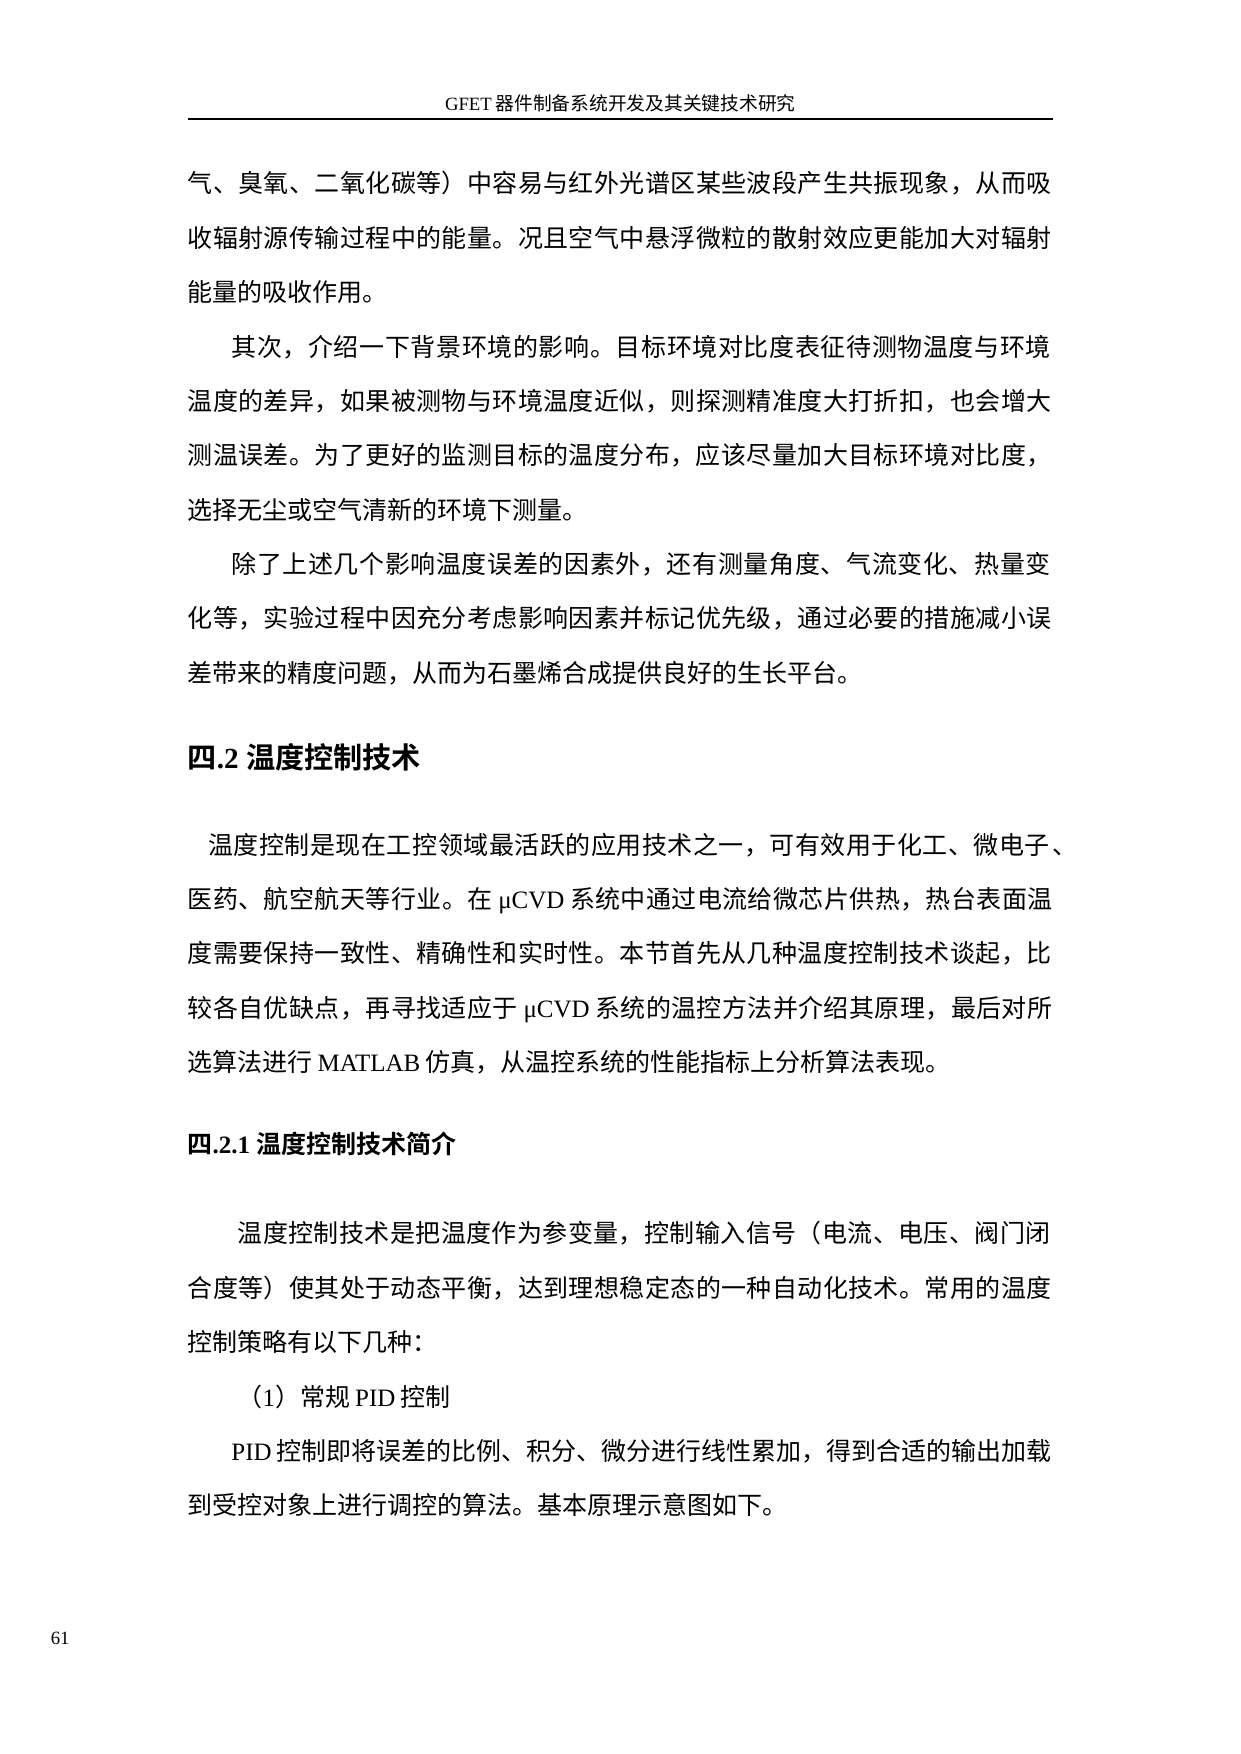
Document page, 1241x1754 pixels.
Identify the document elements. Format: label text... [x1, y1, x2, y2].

text 除了上述几个影响温度误差的因素外，还有测量角度、气流变化、热量变化等，实验过程中因充分考虑影响因素并标记优先级，通过必要的措施减小误差带来的精度问题，从而为石墨烯合成提供良好的生长平台。 [187, 544, 1053, 689]
text 温度控制是现在工控领域最活跃的应用技术之一，可有效用于化工、微电子、医药、航空航天等行业。在μCVD系统中通过电流给微芯片供热，热台表面温度需要保持一致性、精确性和实时性。本节首先从几种温度控制技术谈起，比较各自优缺点，再寻找适应于μCVD系统的温控方法并介绍其原理，最后对所选算法进行MATLAB仿真，从温控系统的性能指标上分析算法表现。 [187, 825, 1053, 1079]
subtitle 温度控制技术简介 [187, 1124, 1053, 1160]
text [187, 164, 1053, 309]
list 常规PID控制 [187, 1377, 1053, 1413]
list PID控制即将误差的比例、积分、微分进行线性累加，得到合适的输出加载到受控对象上进行调控的算法。基本原理示意图如下。 [187, 1431, 1053, 1522]
text 温度控制技术是把温度作为参变量，控制输入信号（电流、电压、阀门闭合度等）使其处于动态平衡，达到理想稳定态的一种自动化技术。常用的温度控制策略有以下几种： [187, 1214, 1053, 1359]
subtitle 温度控制技术 [187, 735, 1053, 777]
text 其次，介绍一下背景环境的影响。目标环境对比度表征待测物温度与环境温度的差异，如果被测物与环境温度近似，则探测精准度大打折扣，也会增大测温误差。为了更好的监测目标的温度分布，应该尽量加大目标环境对比度，选择无尘或空气清新的环境下测量。 [187, 327, 1053, 526]
